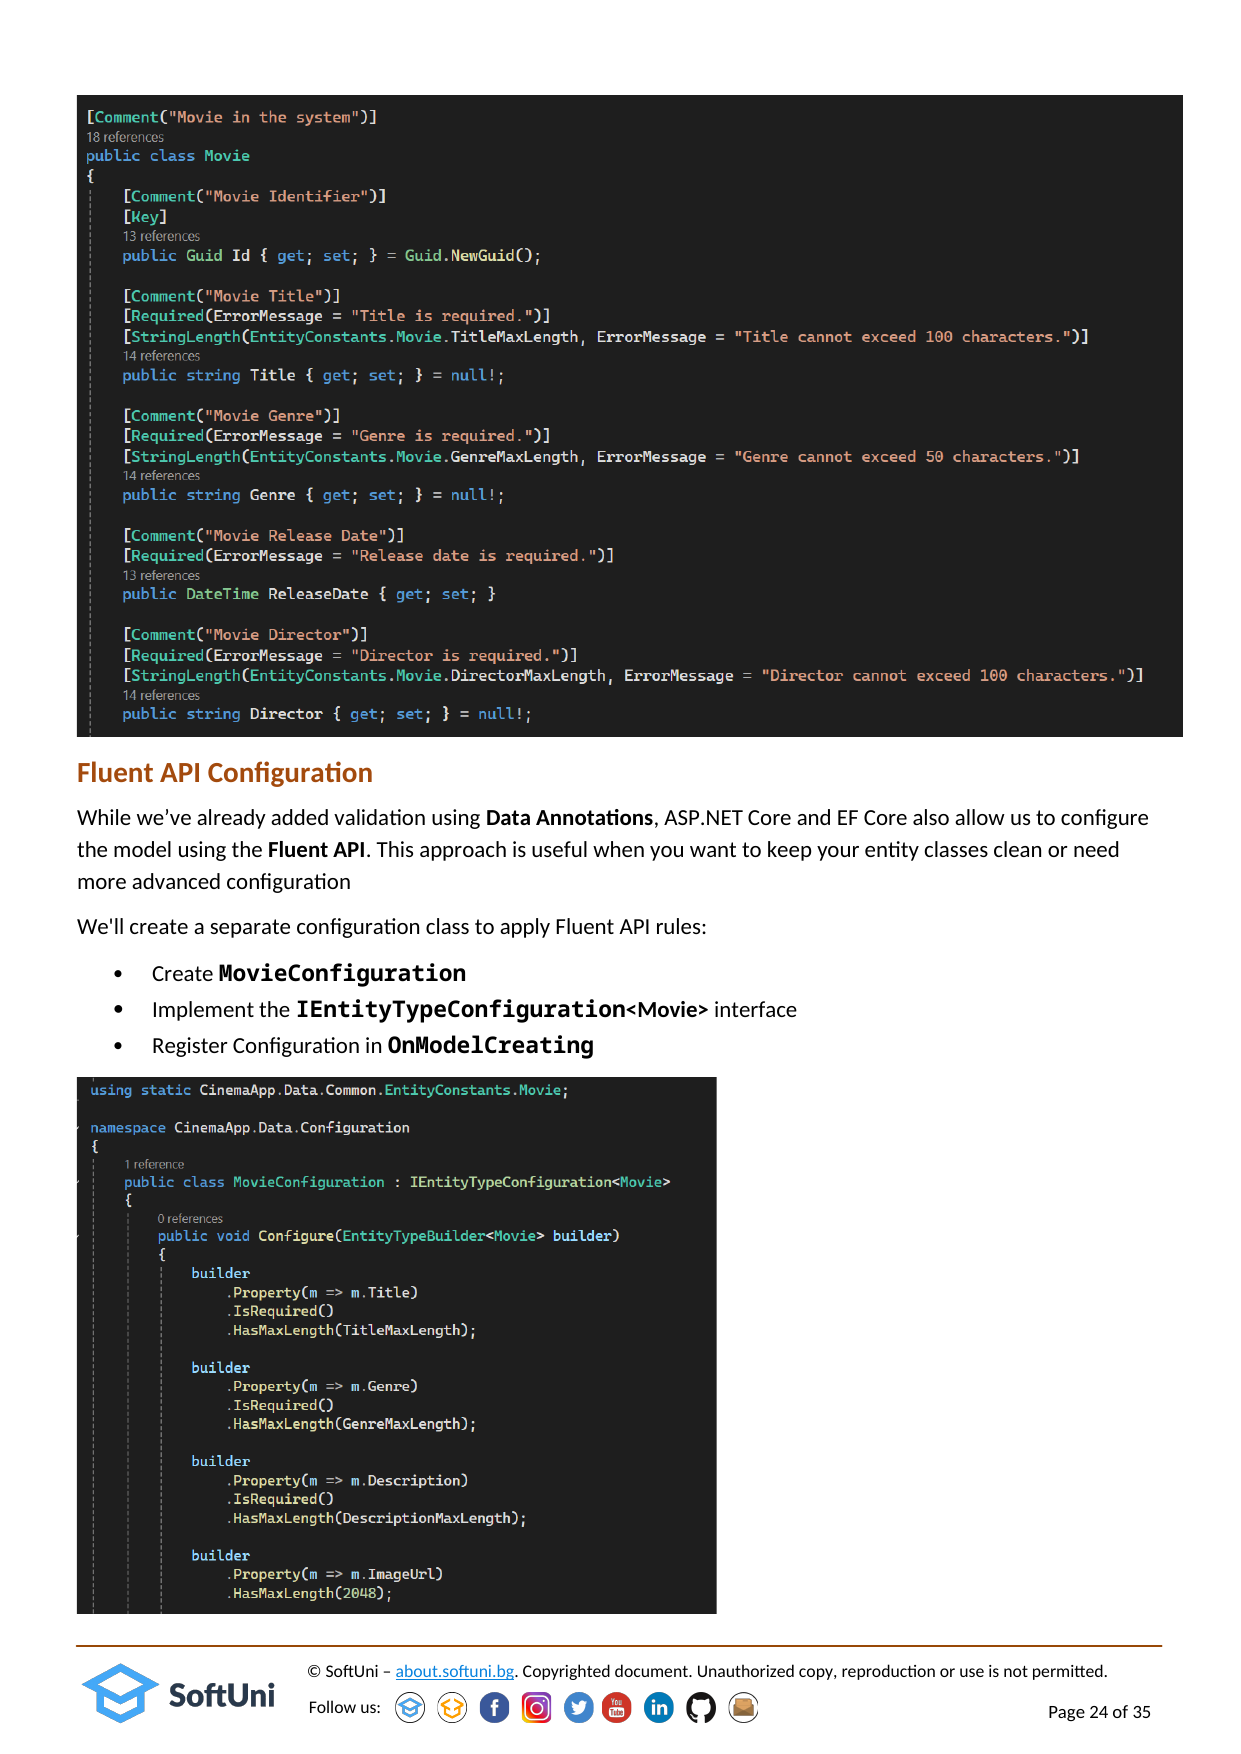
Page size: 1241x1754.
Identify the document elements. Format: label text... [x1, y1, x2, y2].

picture [76, 95, 1183, 737]
picture [76, 1077, 717, 1614]
list Implement the IEntityTypeConfiguration<Movie> interface [114, 993, 1163, 1024]
picture [564, 1692, 594, 1723]
picture [658, 1705, 667, 1714]
picture [686, 1692, 716, 1723]
text We'll create a separate configuration class to apply Fluent API rules: [77, 912, 1163, 940]
picture [395, 1692, 425, 1723]
picture [602, 1692, 632, 1723]
subtitle Fluent API Configuration [77, 754, 1163, 789]
text While we’ve already added validation using Data Annotations, ASP.NET Core and EF Core also allow us to configure the model using the Fluent API. This approach is useful when you want to keep your entity classes clean or need more advanced configuration [77, 803, 1163, 895]
picture [728, 1692, 758, 1723]
list Create MovieConfiguration [114, 957, 1163, 988]
picture [437, 1692, 467, 1723]
picture [665, 1692, 674, 1701]
picture [75, 1658, 281, 1729]
picture [665, 1714, 674, 1723]
picture [644, 1714, 653, 1723]
picture [479, 1692, 510, 1723]
list Register Configuration in OnModelCreating [114, 1029, 1163, 1060]
picture [644, 1692, 653, 1701]
picture [521, 1692, 552, 1723]
